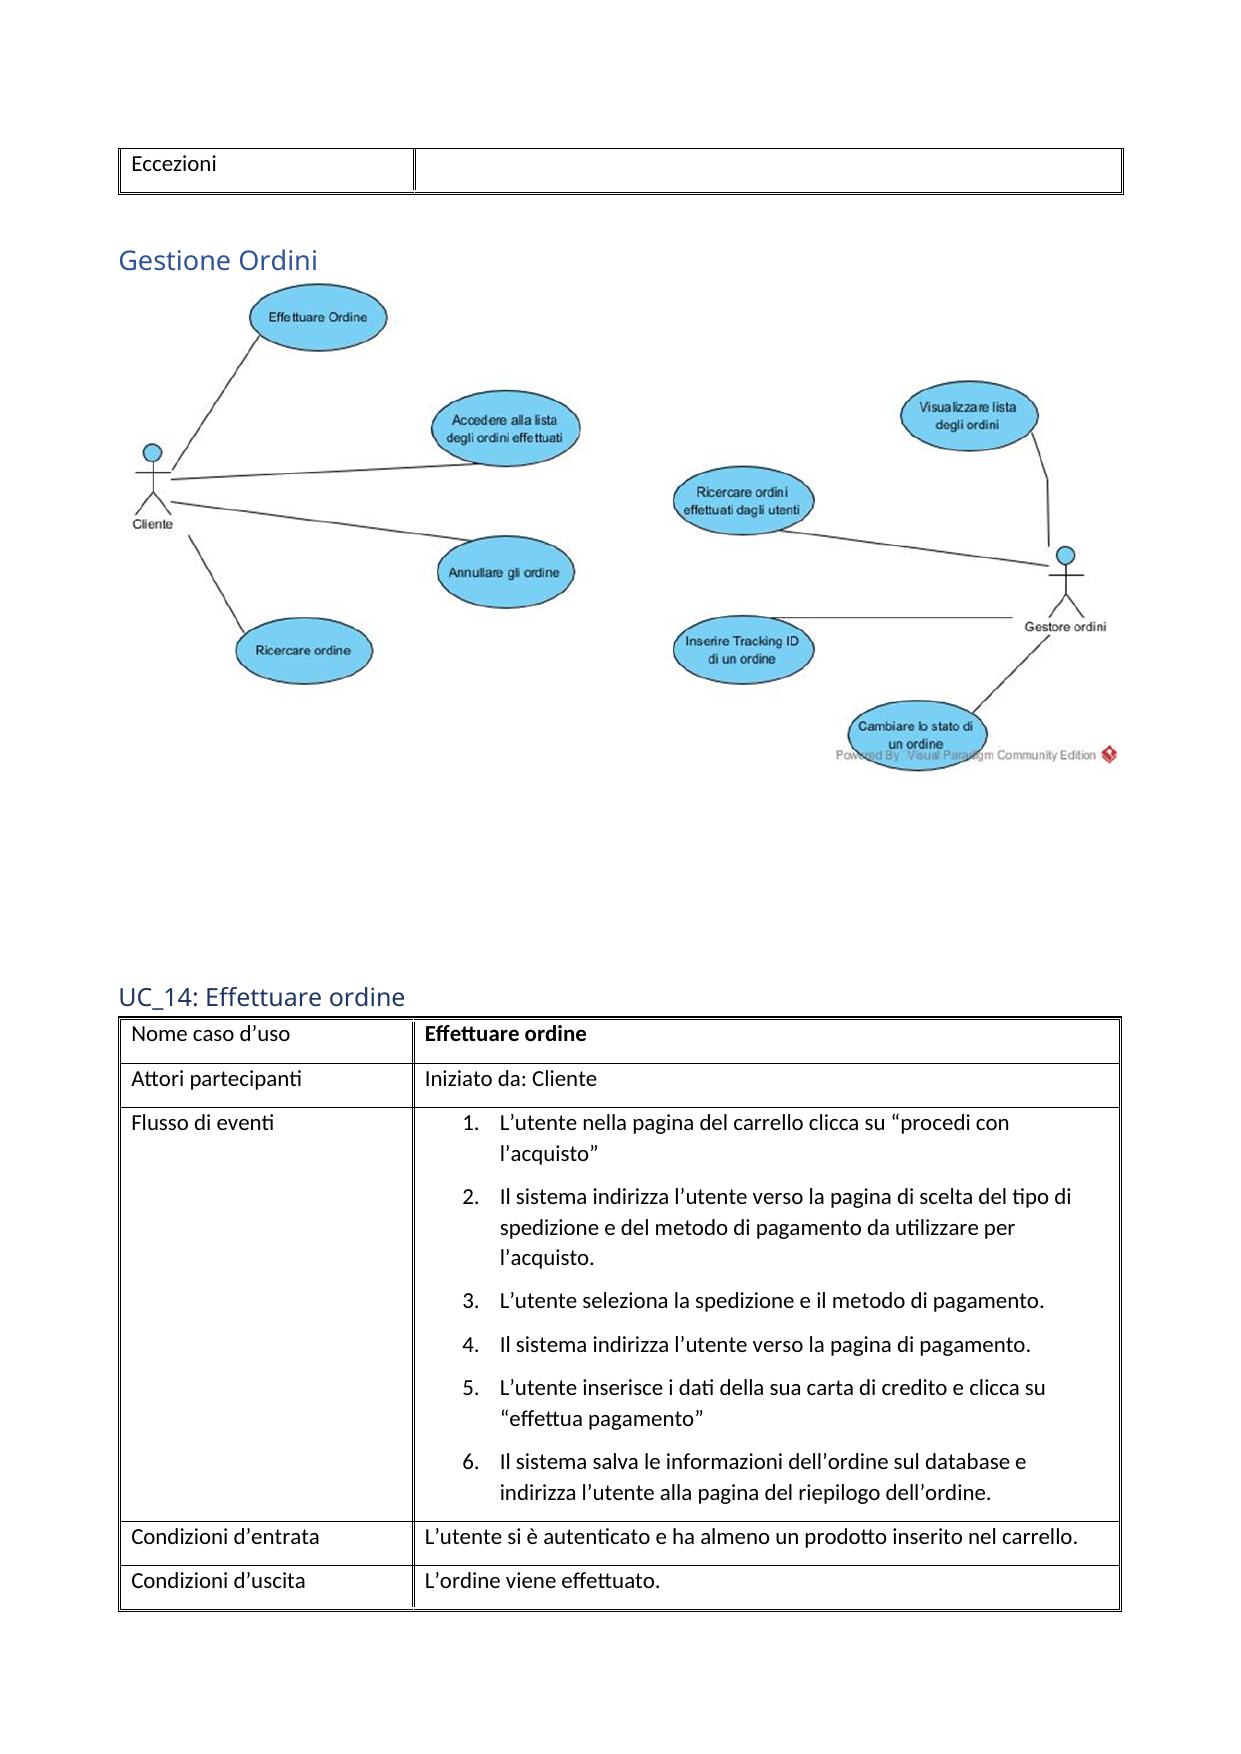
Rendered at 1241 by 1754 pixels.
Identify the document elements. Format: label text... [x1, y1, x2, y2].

picture [118, 281, 1123, 774]
table_cell Eccezioni [121, 149, 414, 192]
table_cell L’utente nella pagina del carrello clicca su “procedi con l’acquisto” Il sistema indirizza l’utente verso la pagina di scelta del tipo di spedizione e del metodo di pagamento da utilizzare per l’acquisto. L’utente seleziona la spedizione e il metodo di pagamento. Il sistema indirizza l’utente verso la pagina di pagamento. L’utente inserisce i dati della sua carta di credito e clicca su “effettua pagamento” Il sistema salva le informazioni dell’ordine sul database e indirizza l’utente alla pagina del riepilogo dell’ordine. [415, 1108, 1119, 1521]
table_cell Condizioni d’uscita [121, 1566, 413, 1609]
table_cell Attori partecipanti [121, 1064, 412, 1107]
table_header Nome caso d’uso [121, 1020, 413, 1063]
table_cell L’ordine viene effettuato. [413, 1566, 1119, 1609]
table_cell Condizioni d’entrata [121, 1522, 412, 1565]
table_header Effettuare ordine [413, 1020, 1119, 1063]
table_cell L’utente si è autenticato e ha almeno un prodotto inserito nel carrello. [415, 1522, 1119, 1565]
table_cell Flusso di eventi [121, 1108, 412, 1521]
table_cell Iniziato da: Cliente [415, 1064, 1119, 1107]
table_cell [414, 149, 1121, 192]
subtitle Gestione Ordini [118, 242, 1122, 279]
subtitle UC_14: Effettuare ordine [118, 980, 1122, 1014]
